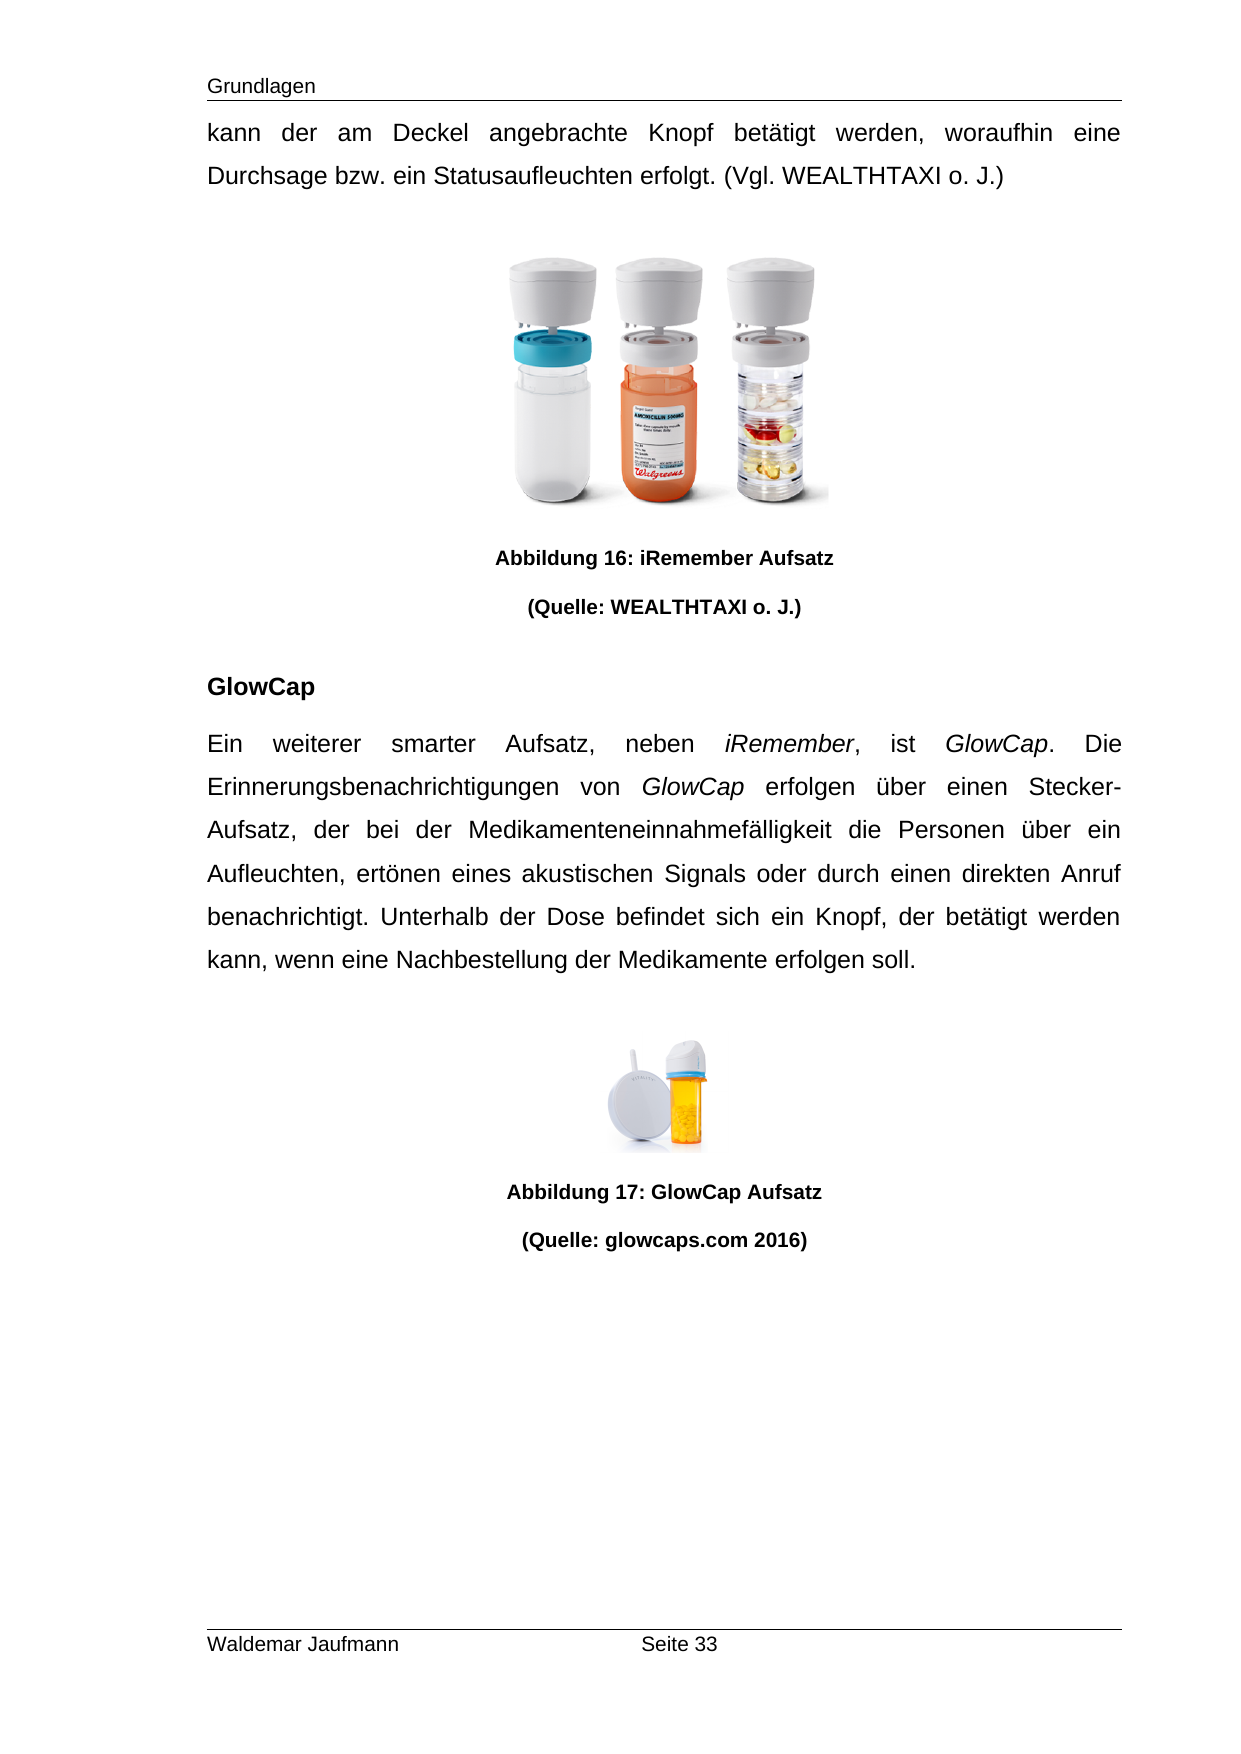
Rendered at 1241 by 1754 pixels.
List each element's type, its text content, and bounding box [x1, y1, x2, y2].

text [207, 118, 1122, 190]
text (Quelle: WEALTHTAXI o. J.) [207, 594, 1122, 618]
picture [483, 247, 846, 520]
text (Quelle: glowcaps.com 2016) [207, 1228, 1122, 1252]
text Abbildung 17: GlowCap Aufsatz [207, 1180, 1122, 1204]
picture [600, 1031, 729, 1153]
text Abbildung 16: iRemember Aufsatz [207, 546, 1122, 570]
text Ein weiterer smarter Aufsatz, neben iRemember, ist GlowCap. Die Erinnerungsbenachrichtigungen von GlowCap erfolgen über einen Stecker-Aufsatz, der bei der Medikamenteneinnahmefälligkeit die Personen über ein Aufleuchten, ertönen eines akustischen Signals oder durch einen direkten Anruf benachrichtigt. Unterhalb der Dose befindet sich ein Knopf, der betätigt werden kann, wenn eine Nachbestellung der Medikamente erfolgen soll. [207, 729, 1122, 973]
text GlowCap [207, 672, 1122, 700]
